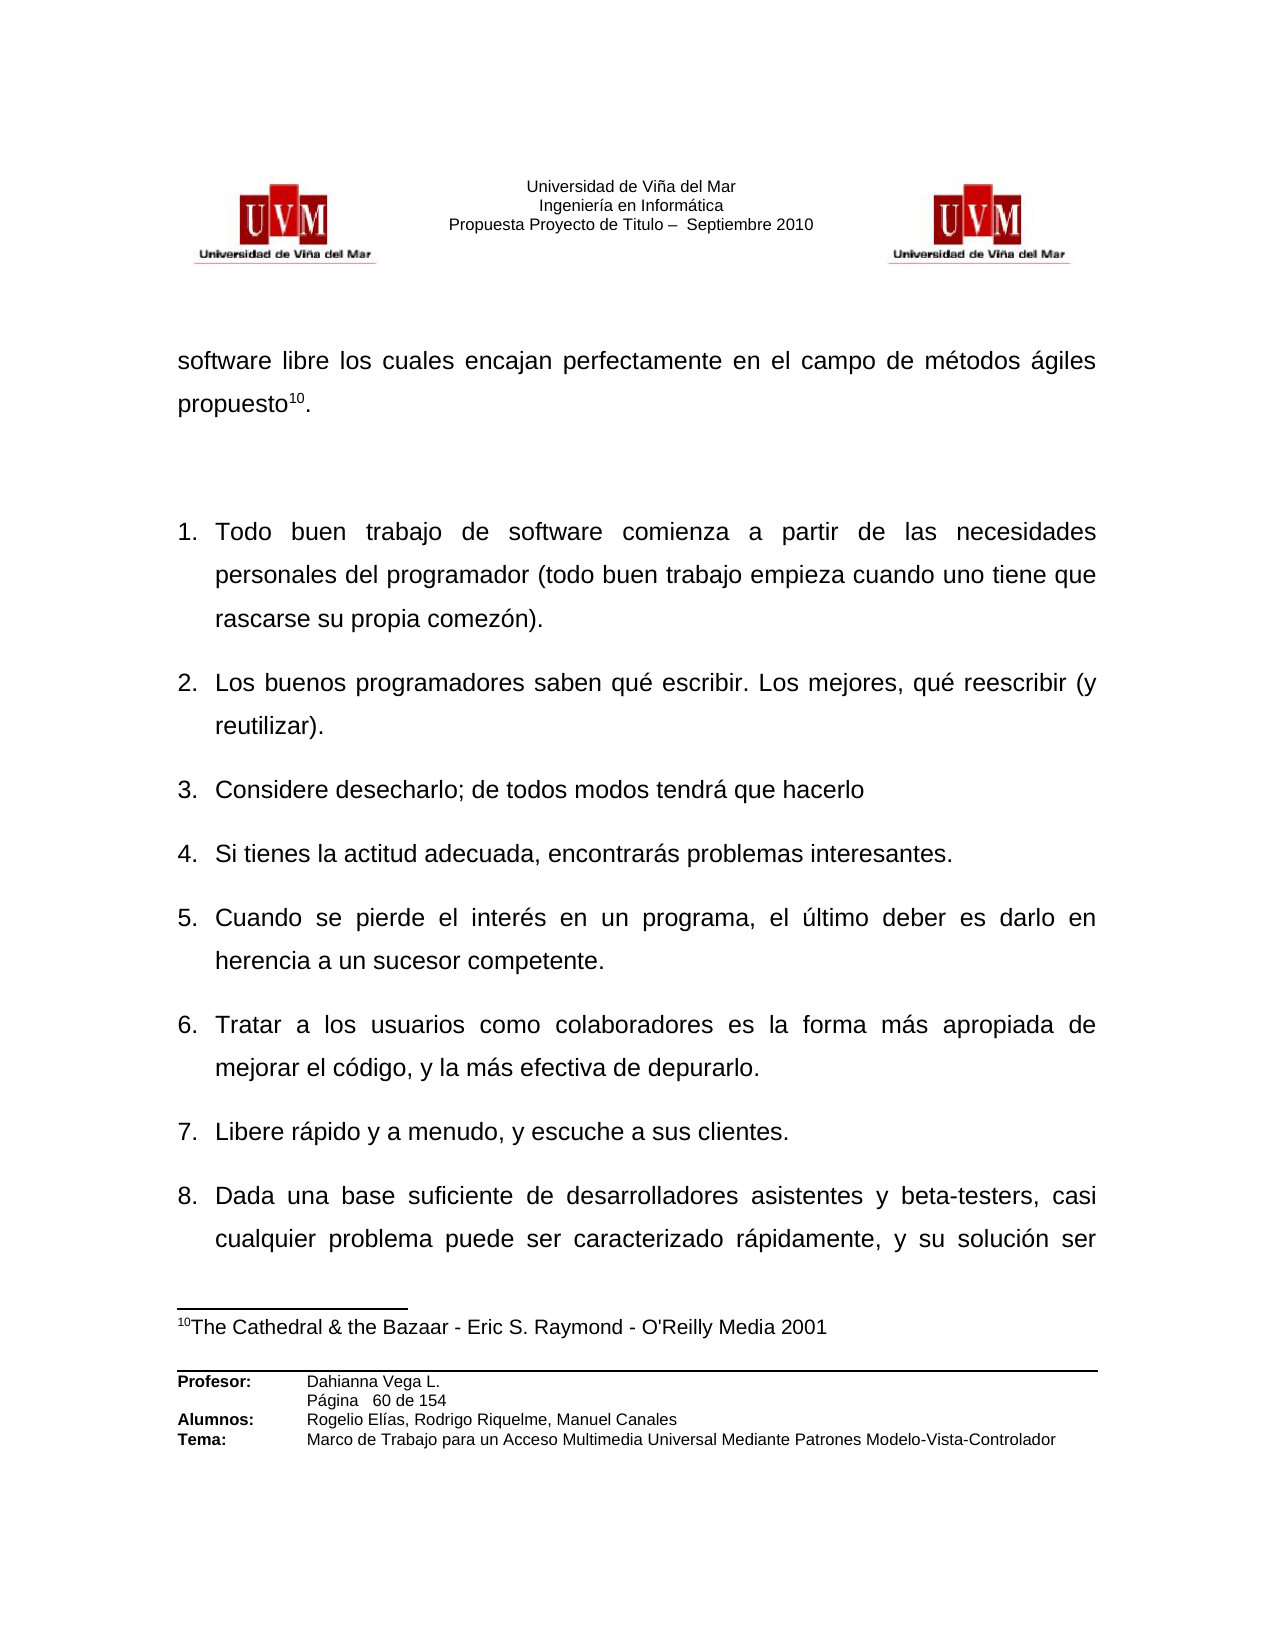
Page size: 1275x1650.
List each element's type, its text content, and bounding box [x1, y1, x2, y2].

list Considere desecharlo; de todos modos tendrá que hacerlo [177, 775, 1098, 803]
list Cuando se pierde el interés en un programa, el último deber es darlo en herencia a un sucesor competente. [177, 903, 1098, 974]
list Todo buen trabajo de software comienza a partir de las necesidades personales del programador (todo buen trabajo empieza cuando uno tiene que rascarse su propia comezón). [177, 517, 1098, 632]
picture [871, 176, 1084, 267]
list Tratar a los usuarios como colaboradores es la forma más apropiada de mejorar el código, y la más efectiva de depurarlo. [177, 1010, 1098, 1082]
list Si tienes la actitud adecuada, encontrarás problemas interesantes. [177, 839, 1098, 867]
list Libere rápido y a menudo, y escuche a sus clientes. [177, 1117, 1098, 1146]
picture [177, 176, 390, 267]
list Los buenos programadores saben qué escribir. Los mejores, qué reescribir (y reutilizar). [177, 668, 1098, 739]
